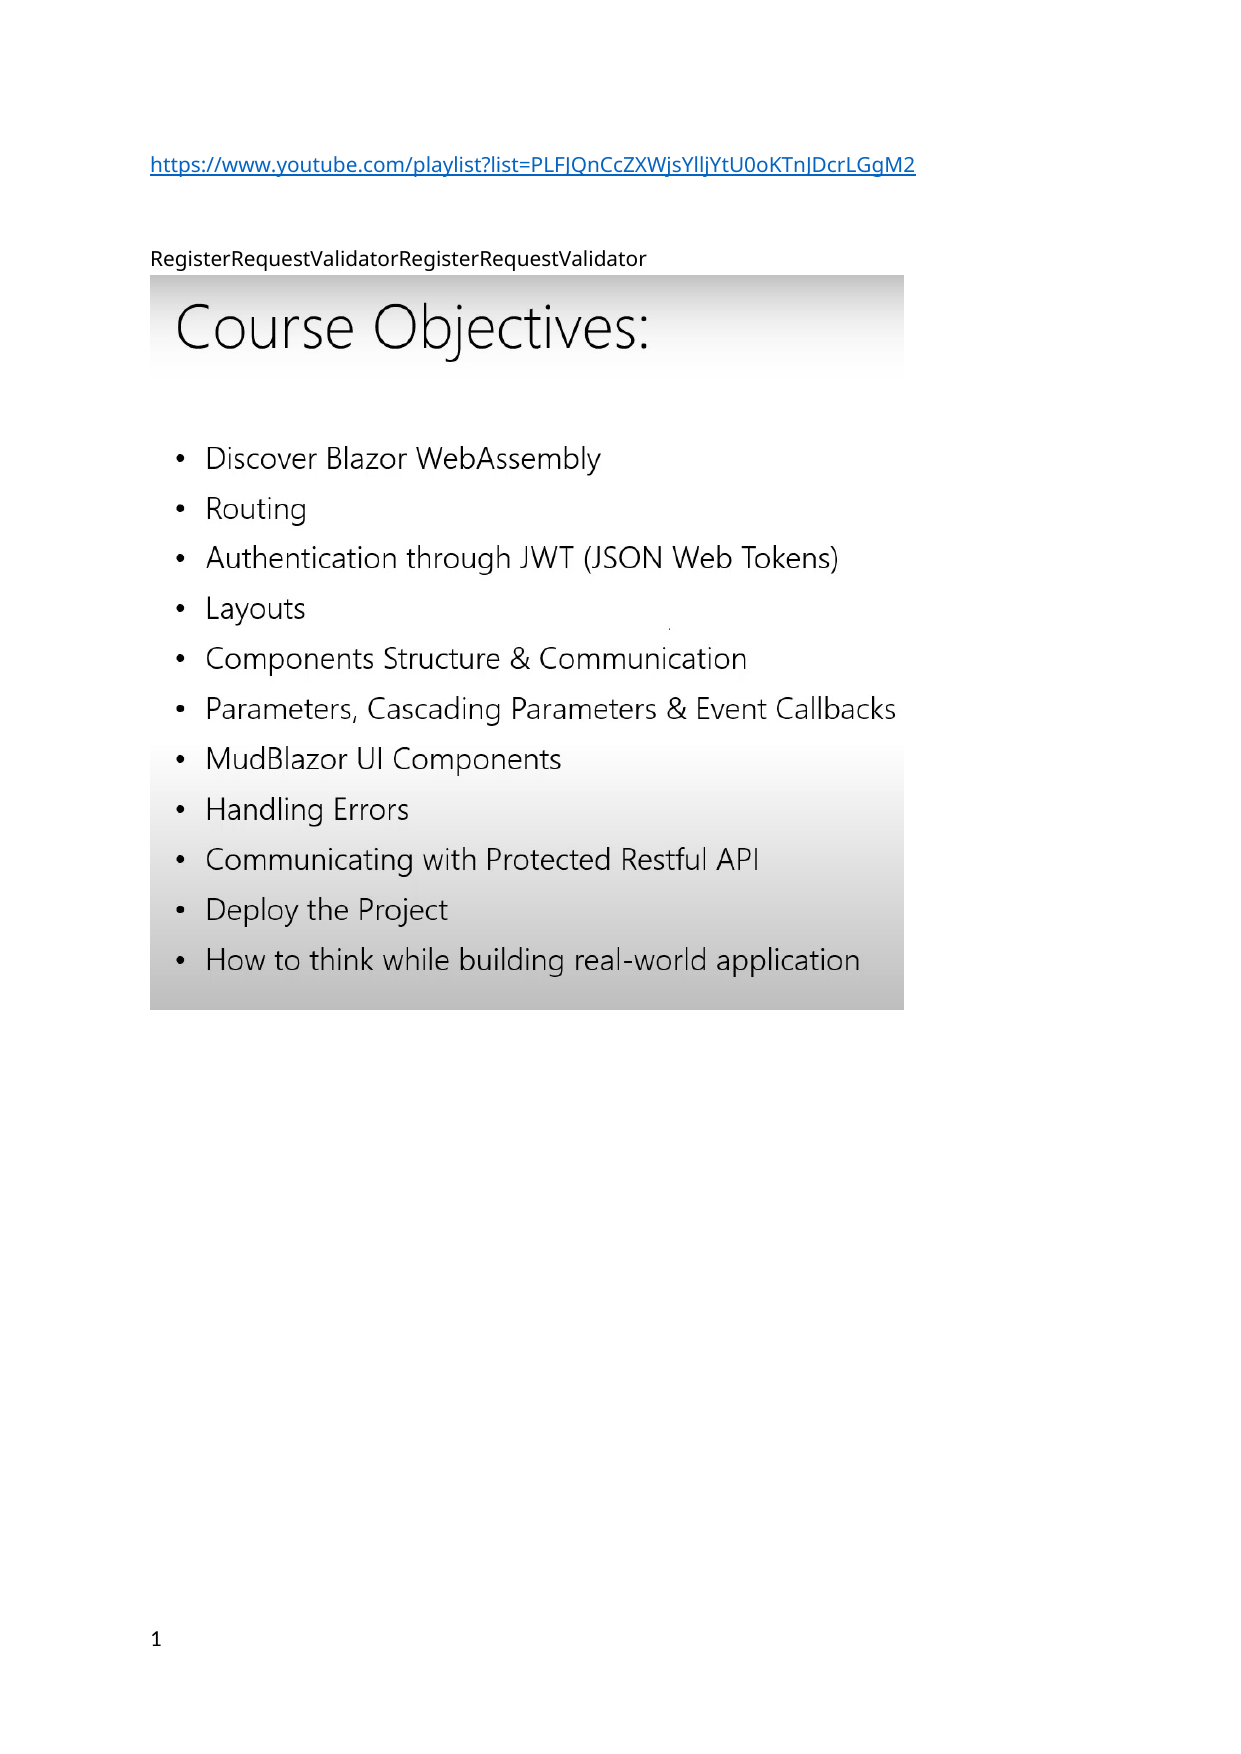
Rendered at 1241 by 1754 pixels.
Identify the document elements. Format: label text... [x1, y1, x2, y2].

picture [150, 275, 904, 1010]
text https://www.youtube.com/playlist?list=PLFJQnCcZXWjsYlljYtU0oKTnJDcrLGgM2 [150, 150, 1090, 178]
